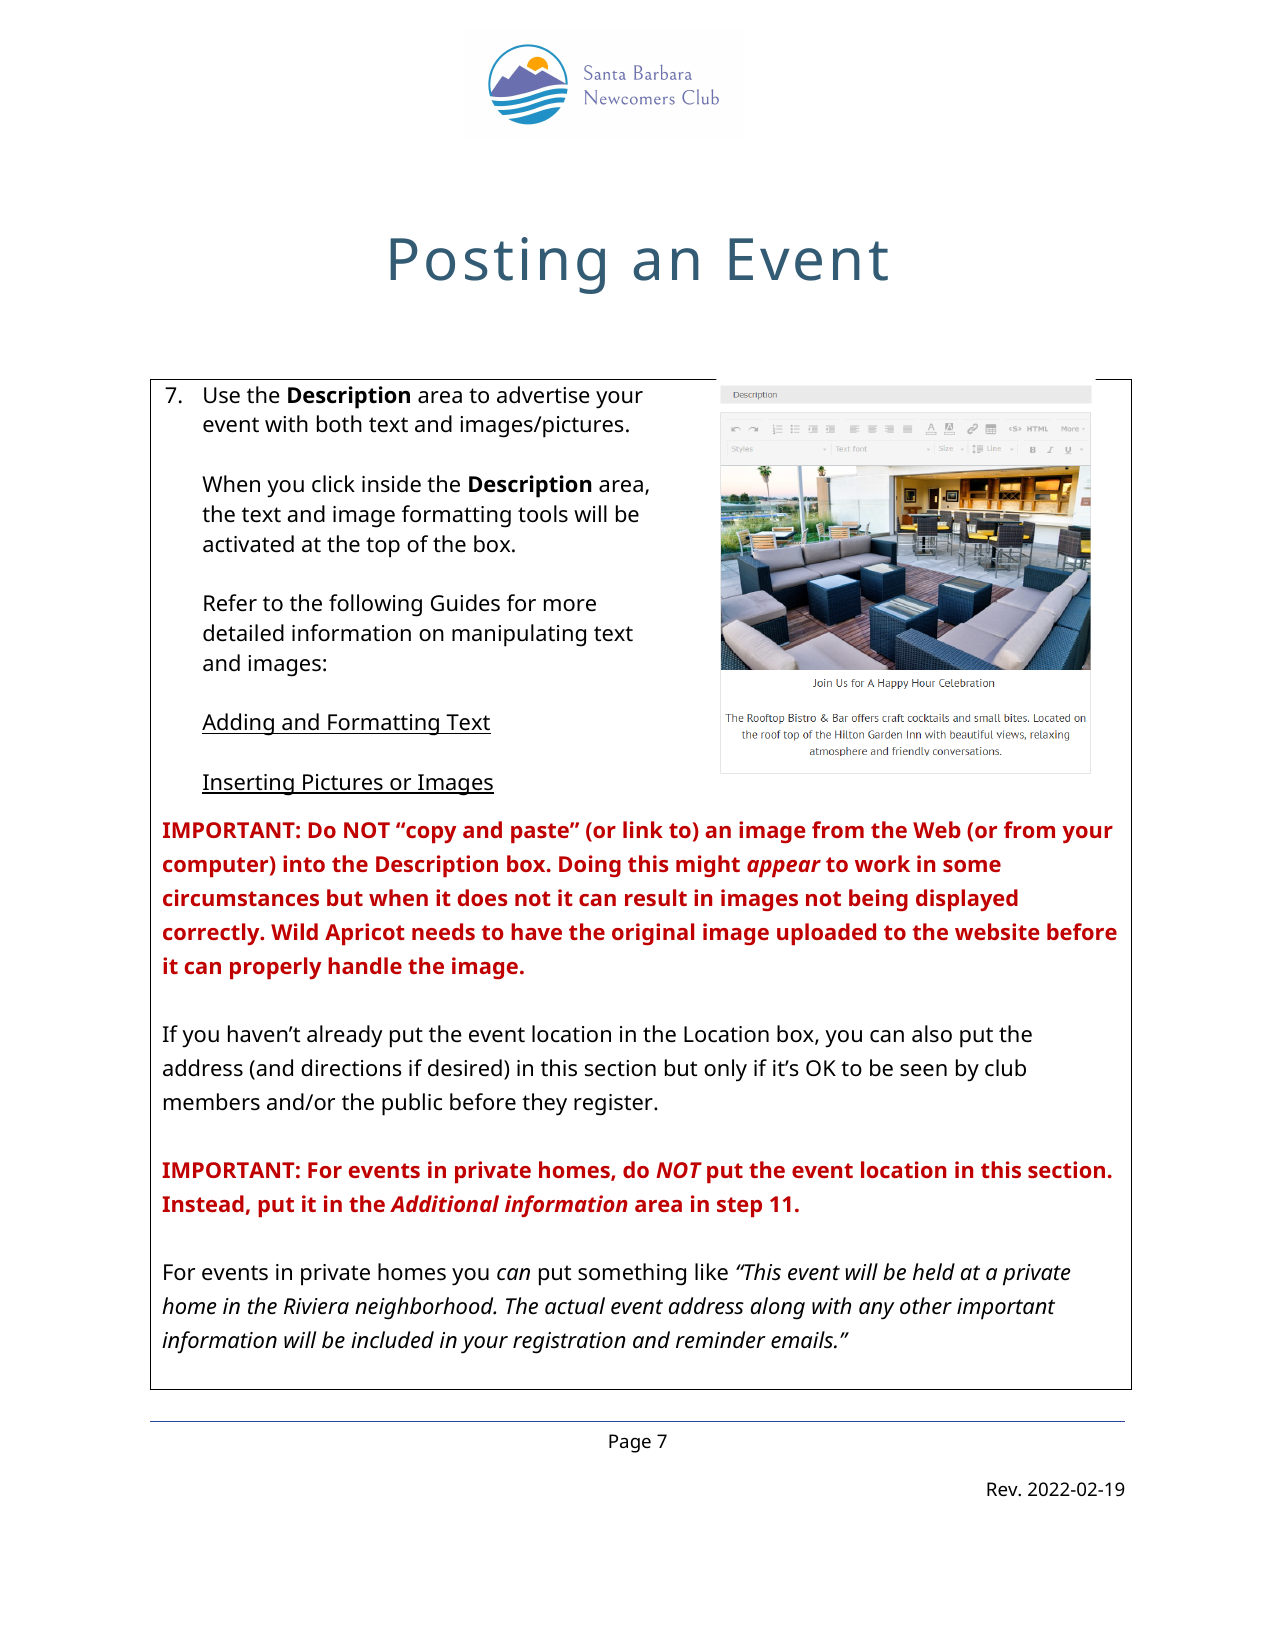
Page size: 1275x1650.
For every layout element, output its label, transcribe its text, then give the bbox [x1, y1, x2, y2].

picture [716, 379, 1096, 780]
table_cell Use the Description area to advertise your event with both text and images/pictures. When you click inside the Description area, the text and image formatting tools will be activated at the top of the box. Refer to the following Guides for more detailed information on manipulating text and images: Adding and Formatting Text Inserting Pictures or Images [151, 380, 685, 815]
picture [462, 27, 744, 141]
table_cell [685, 380, 1131, 815]
